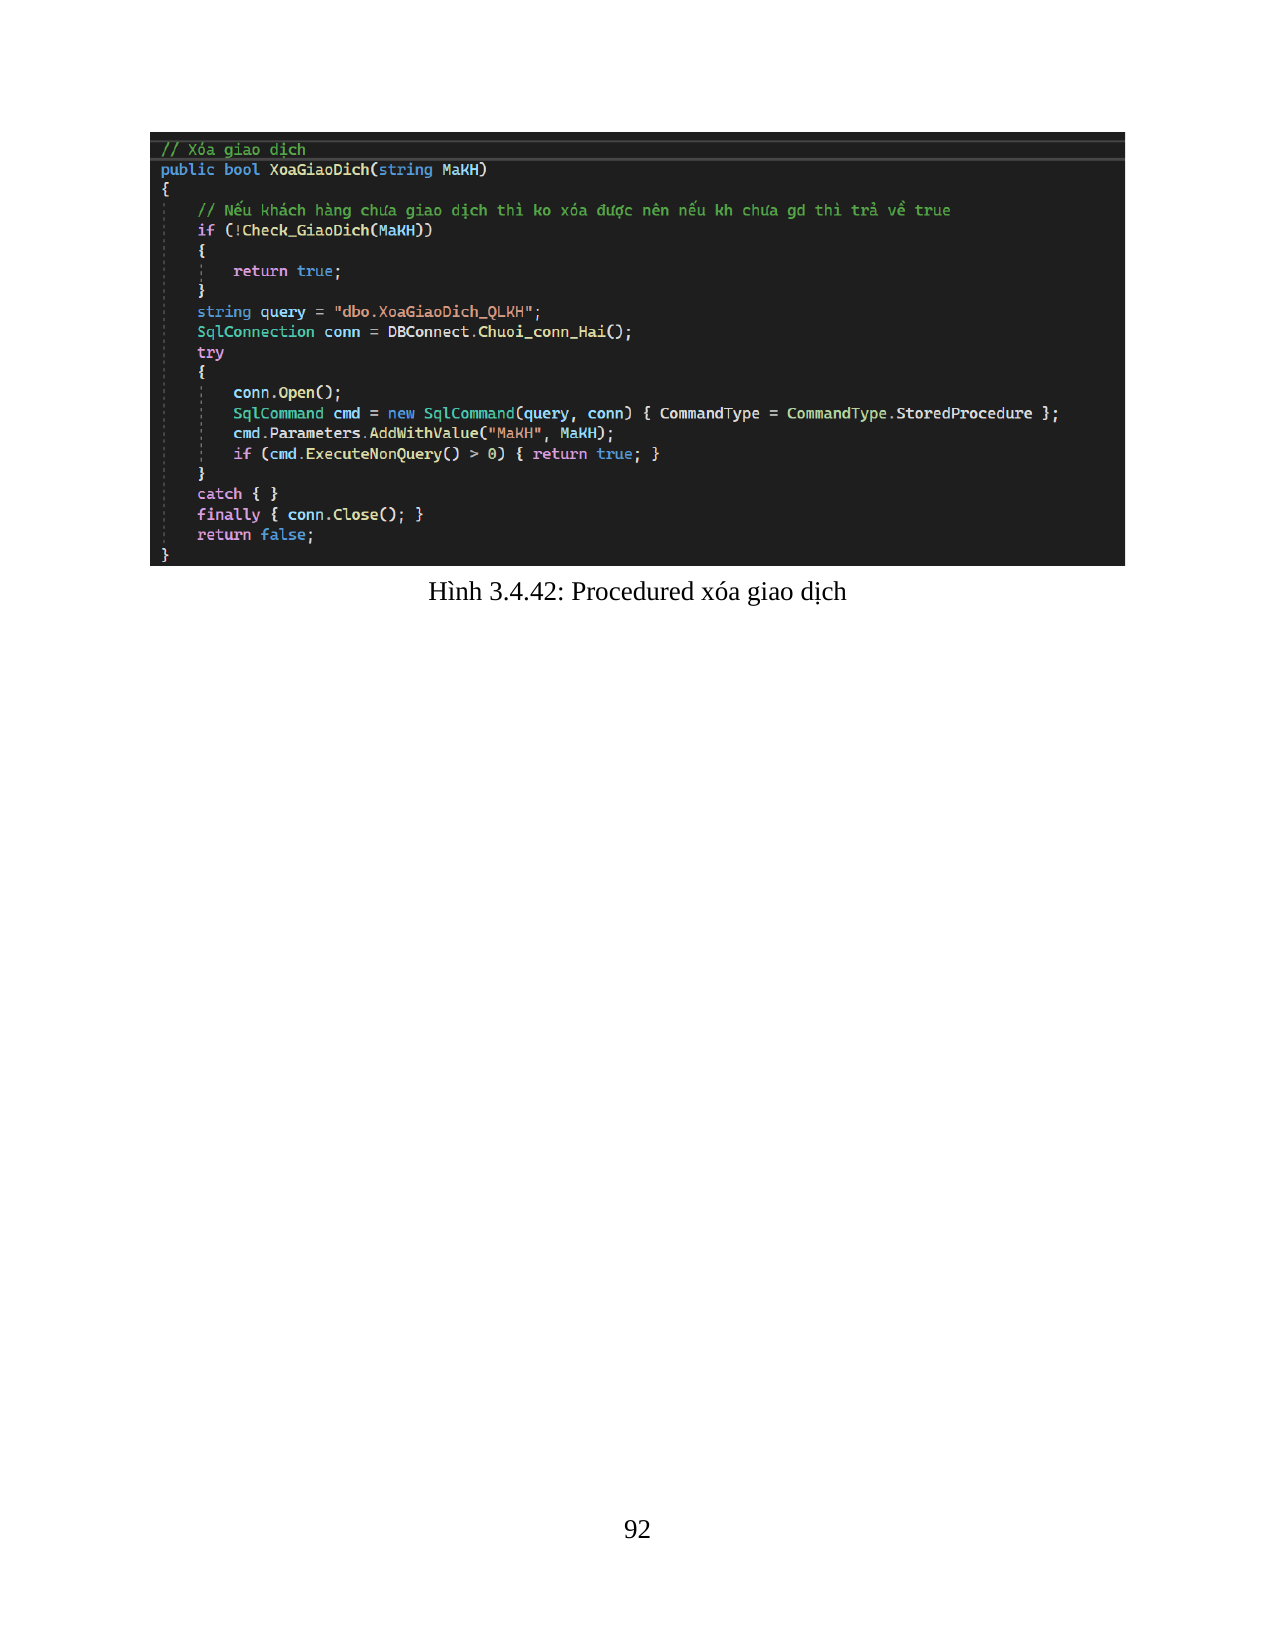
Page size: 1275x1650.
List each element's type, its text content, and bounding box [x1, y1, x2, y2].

text Hình 3.4.42: Procedured xóa giao dịch [150, 566, 1125, 606]
picture [150, 132, 1125, 566]
